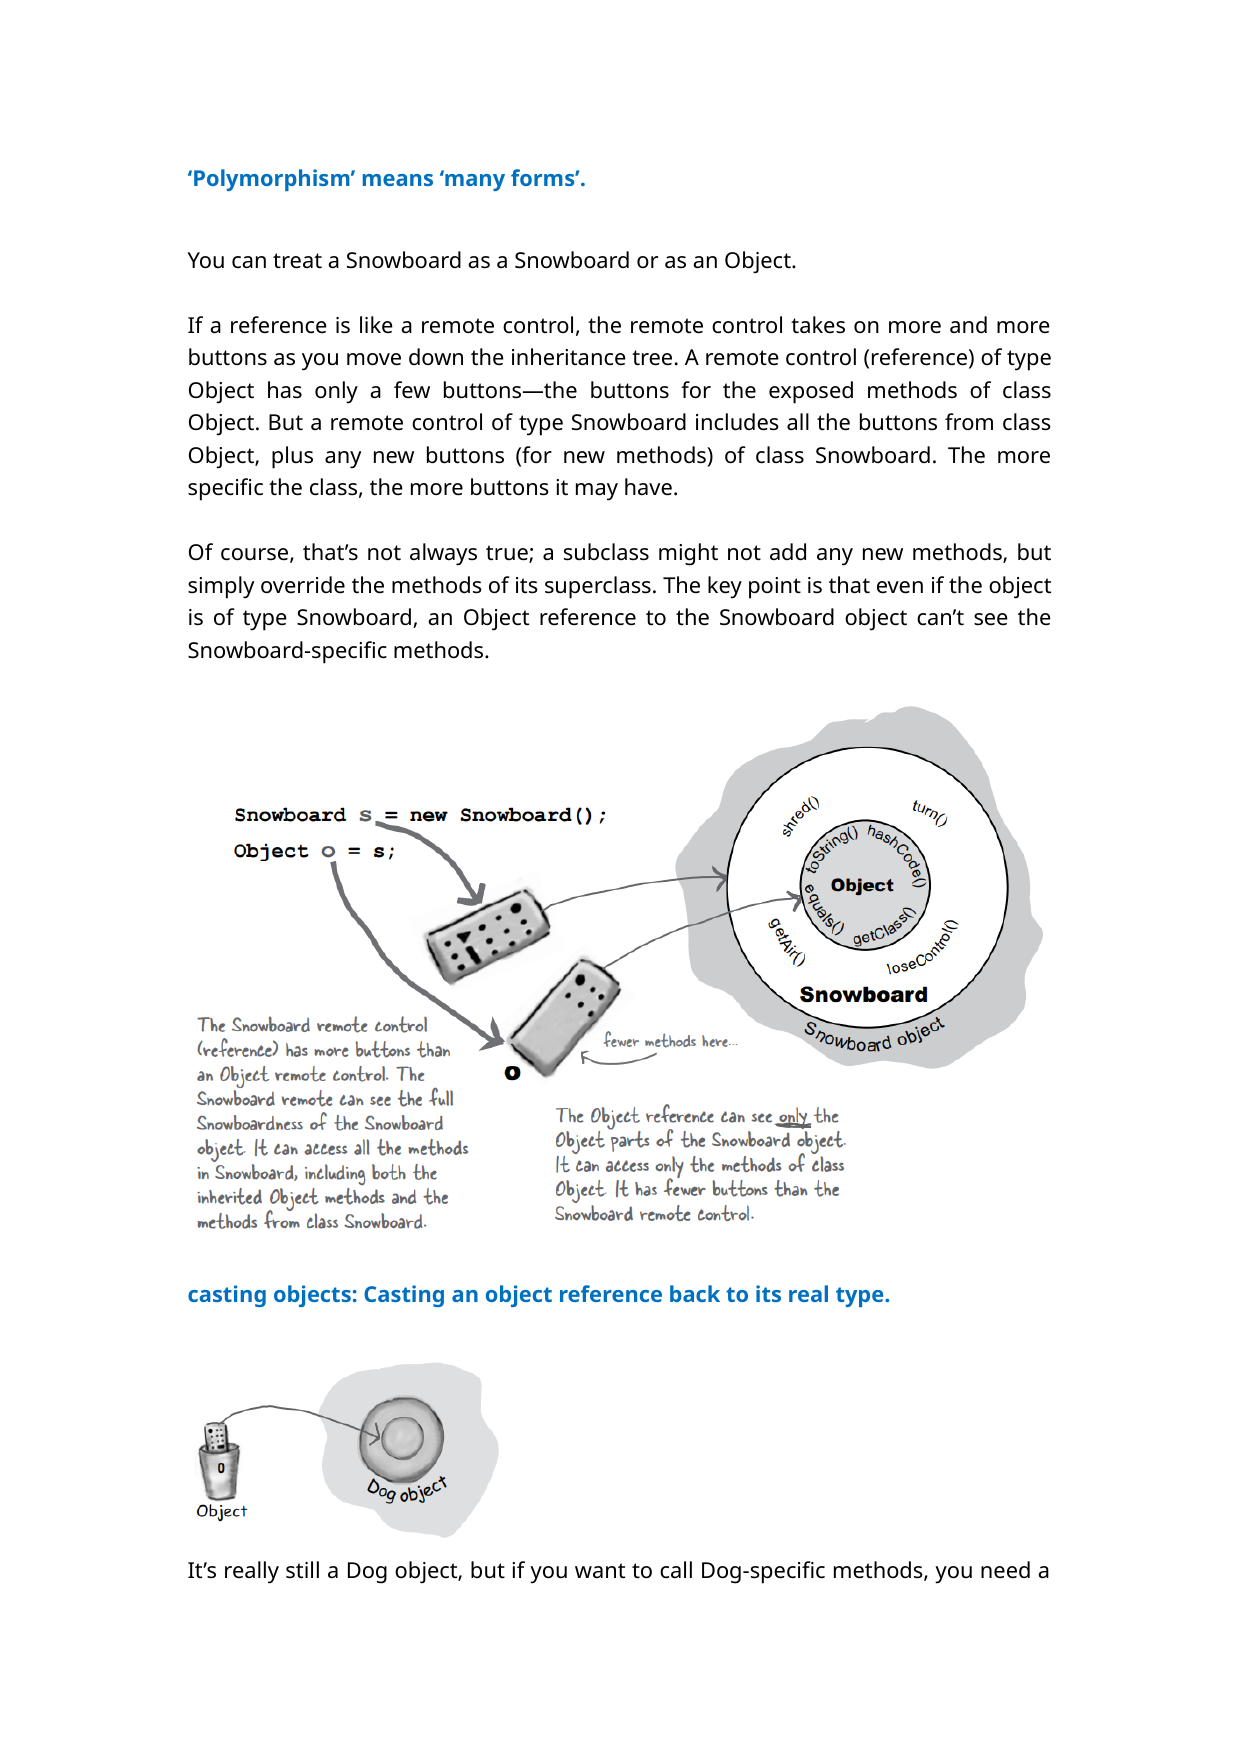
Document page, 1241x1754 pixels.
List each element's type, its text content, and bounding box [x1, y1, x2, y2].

subtitle casting objects: Casting an object reference back to its real type. [187, 1278, 1053, 1310]
text Of course, that’s not always true; a subclass might not add any new methods, but simply override the methods of its superclass. The key point is that even if the object is of type Snowboard, an Object reference to the Snowboard object can’t see the Snowboard-specific methods. [187, 536, 1053, 666]
text You can treat a Snowboard as a Snowboard or as an Object. [187, 243, 1053, 276]
text If a reference is like a remote control, the remote control takes on more and more buttons as you move down the inheritance tree. A remote control (reference) of type Object has only a few buttons—the buttons for the exposed methods of class Object. But a remote control of type Snowboard includes all the buttons from class Object, plus any new buttons (for new methods) of class Snowboard. The more specific the class, the more buttons it may have. [187, 308, 1053, 503]
picture [187, 698, 1053, 1236]
picture [187, 1359, 505, 1542]
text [187, 1554, 1053, 1587]
subtitle ‘Polymorphism’ means ‘many forms’. [187, 162, 1053, 194]
